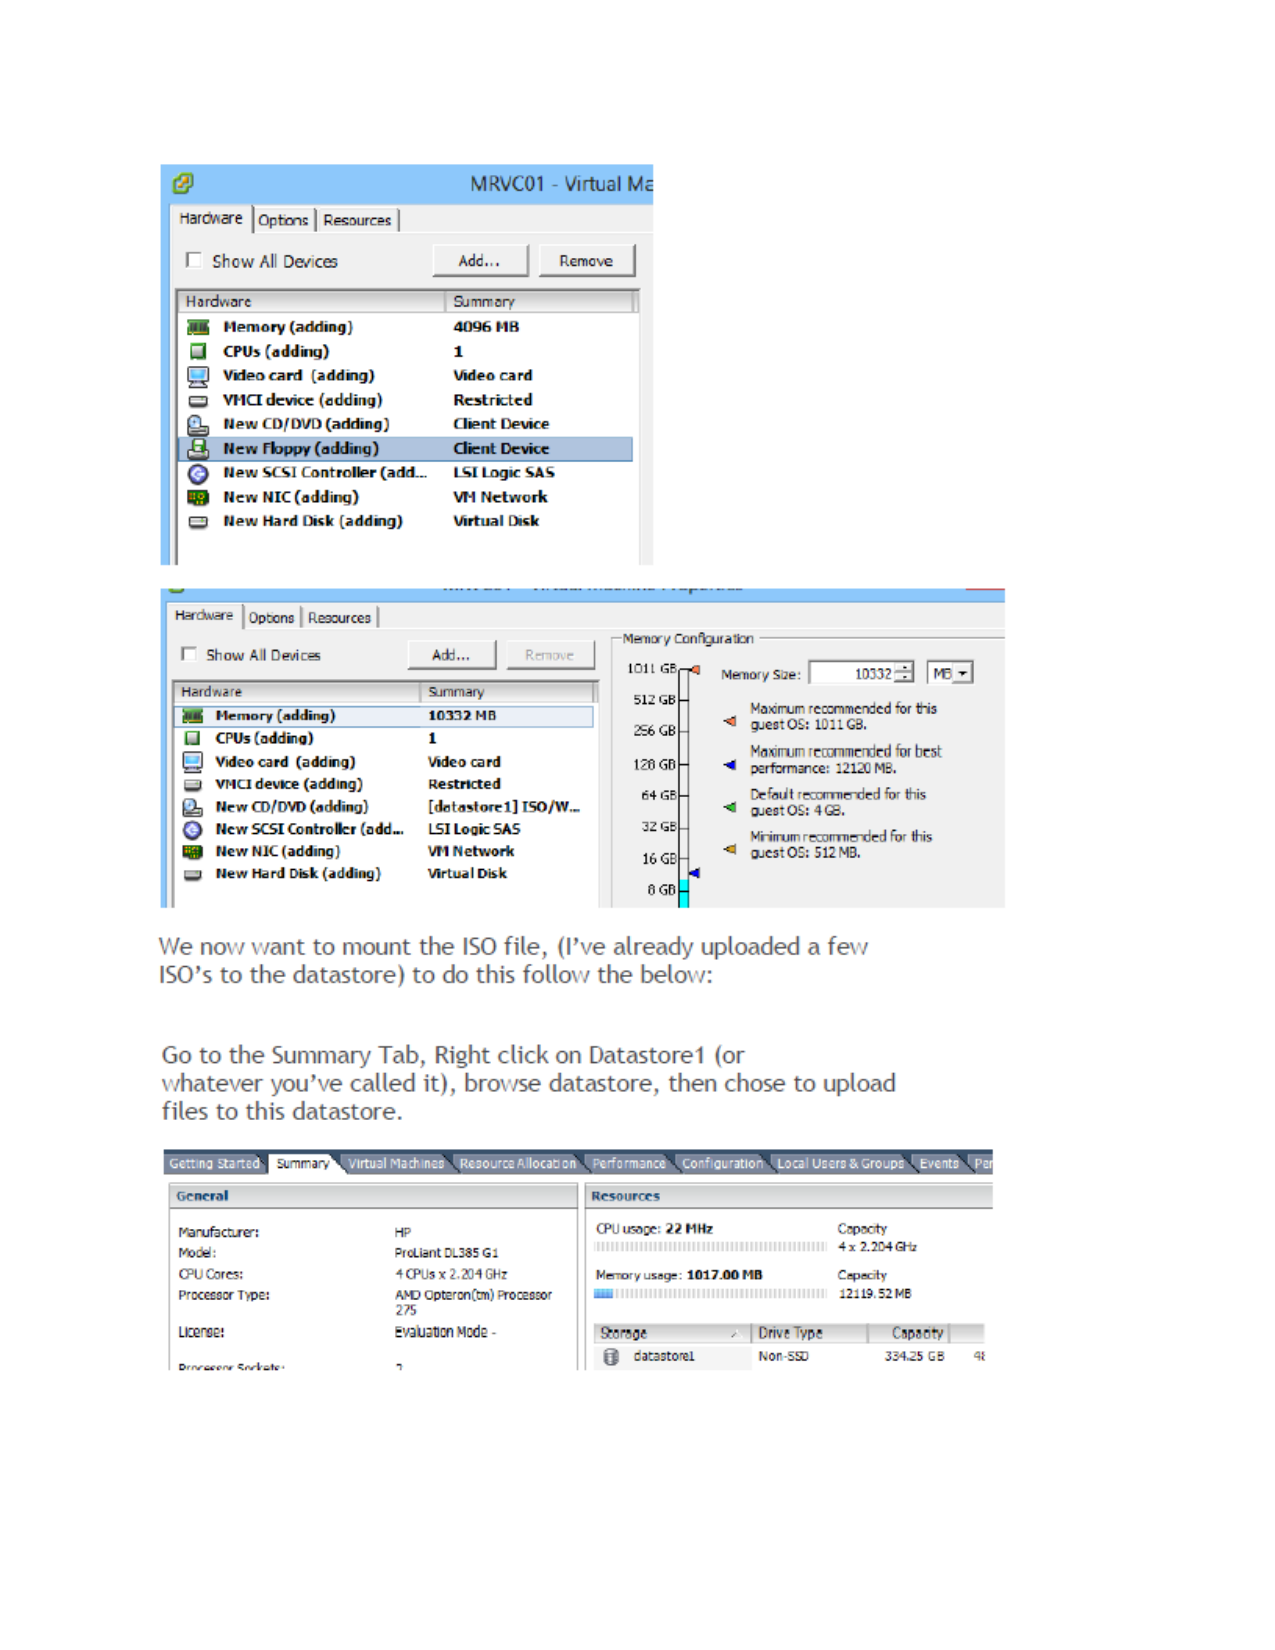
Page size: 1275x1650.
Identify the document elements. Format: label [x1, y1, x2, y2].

picture [150, 150, 1024, 1013]
picture [150, 1037, 1014, 1455]
